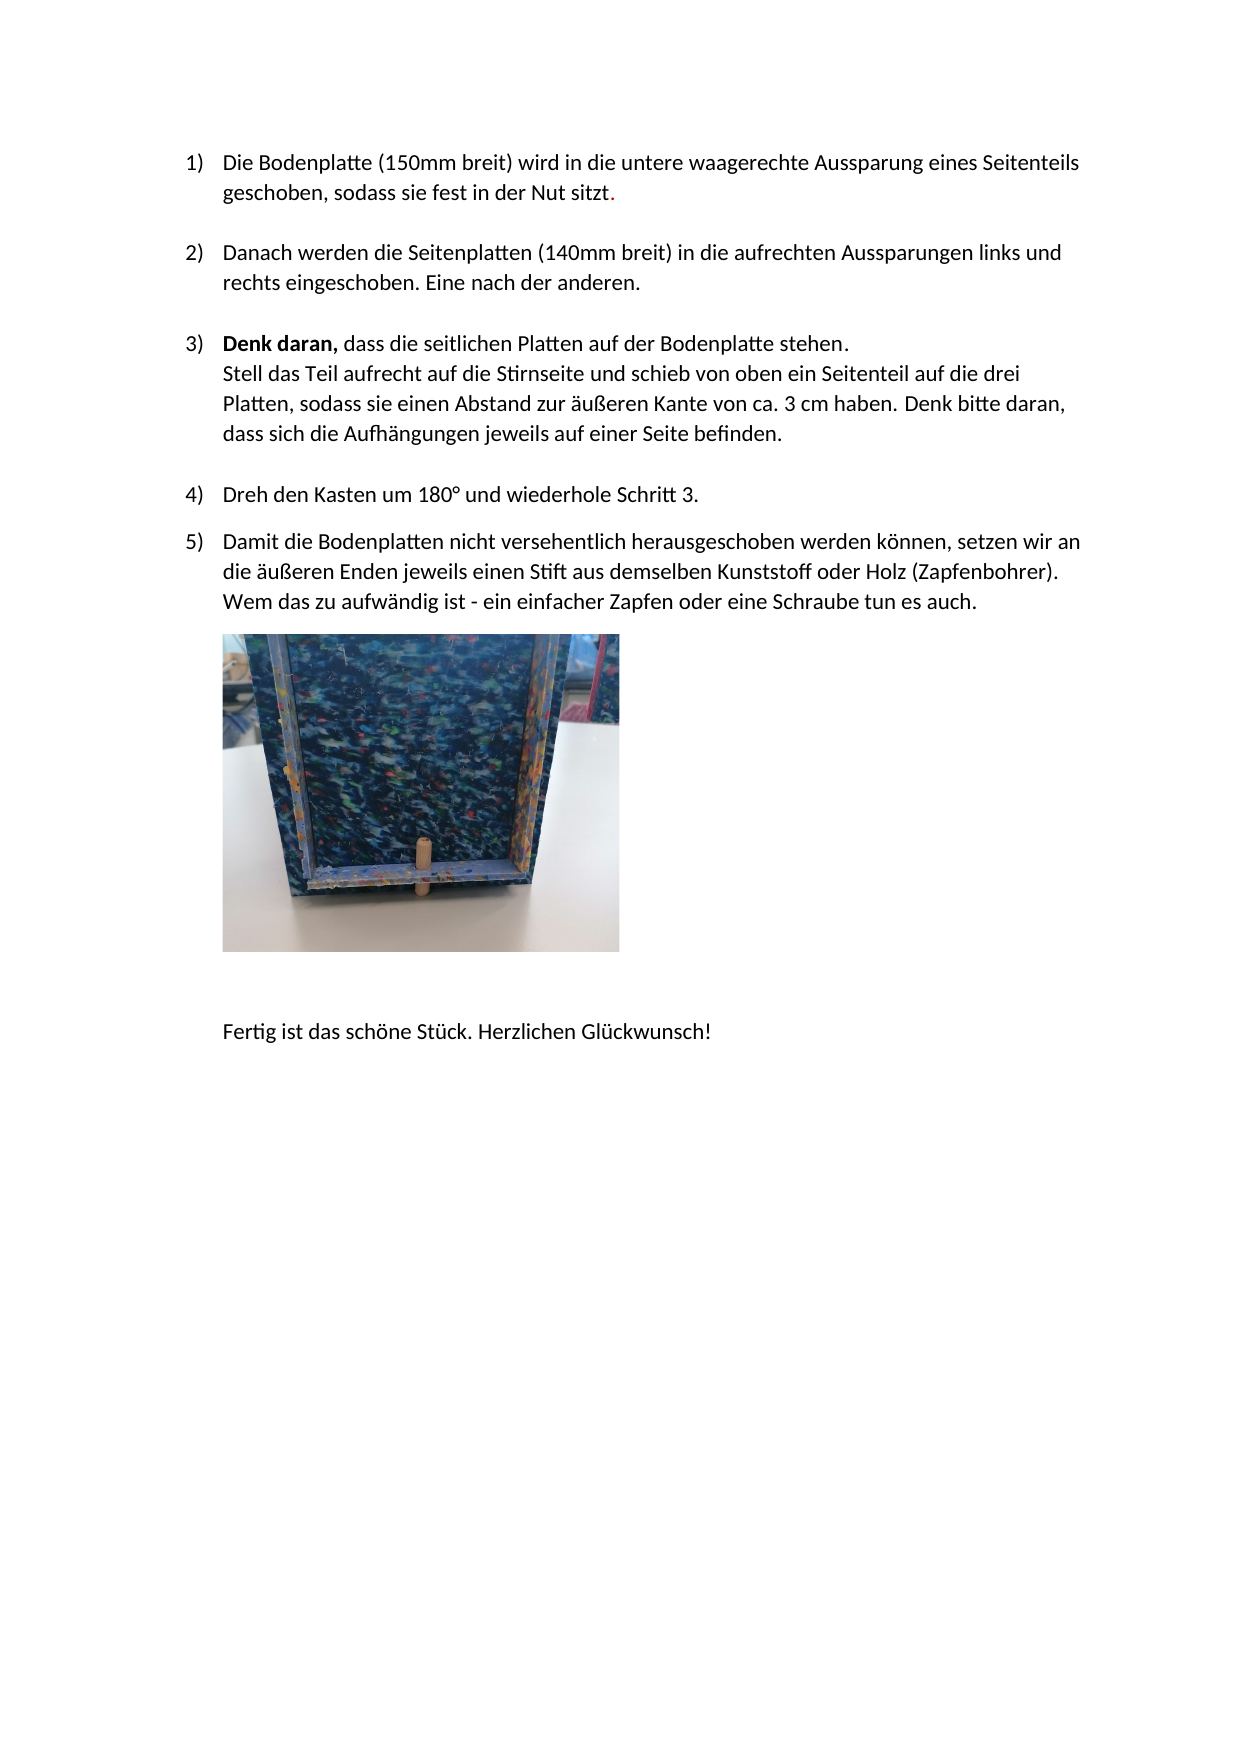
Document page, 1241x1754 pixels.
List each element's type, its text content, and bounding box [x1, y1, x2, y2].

list Dreh den Kasten um 180° und wiederhole Schritt 3. [185, 480, 1093, 508]
list Die Bodenplatte (150mm breit) wird in die untere waagerechte Aussparung eines Seitenteils geschoben, sodass sie fest in der Nut sitzt. [185, 148, 1093, 206]
text Stell das Teil aufrecht auf die Stirnseite und schieb von oben ein Seitenteil auf die drei Platten, sodass sie einen Abstand zur äußeren Kante von ca. 3 cm haben. Denk bitte daran, dass sich die Aufhängungen jeweils auf einer Seite befinden. [223, 359, 1093, 447]
list Danach werden die Seitenplatten (140mm breit) in die aufrechten Aussparungen links und rechts eingeschoben. Eine nach der anderen. [185, 238, 1093, 327]
list Denk daran, dass die seitlichen Platten auf der Bodenplatte stehen. [185, 329, 1093, 357]
text Fertig ist das schöne Stück. Herzlichen Glückwunsch! [148, 1017, 1093, 1045]
list Damit die Bodenplatten nicht versehentlich herausgeschoben werden können, setzen wir an die äußeren Enden jeweils einen Stift aus demselben Kunststoff oder Holz (Zapfenbohrer). Wem das zu aufwändig ist - ein einfacher Zapfen oder eine Schraube tun es auch. [185, 527, 1093, 615]
picture [222, 634, 620, 952]
